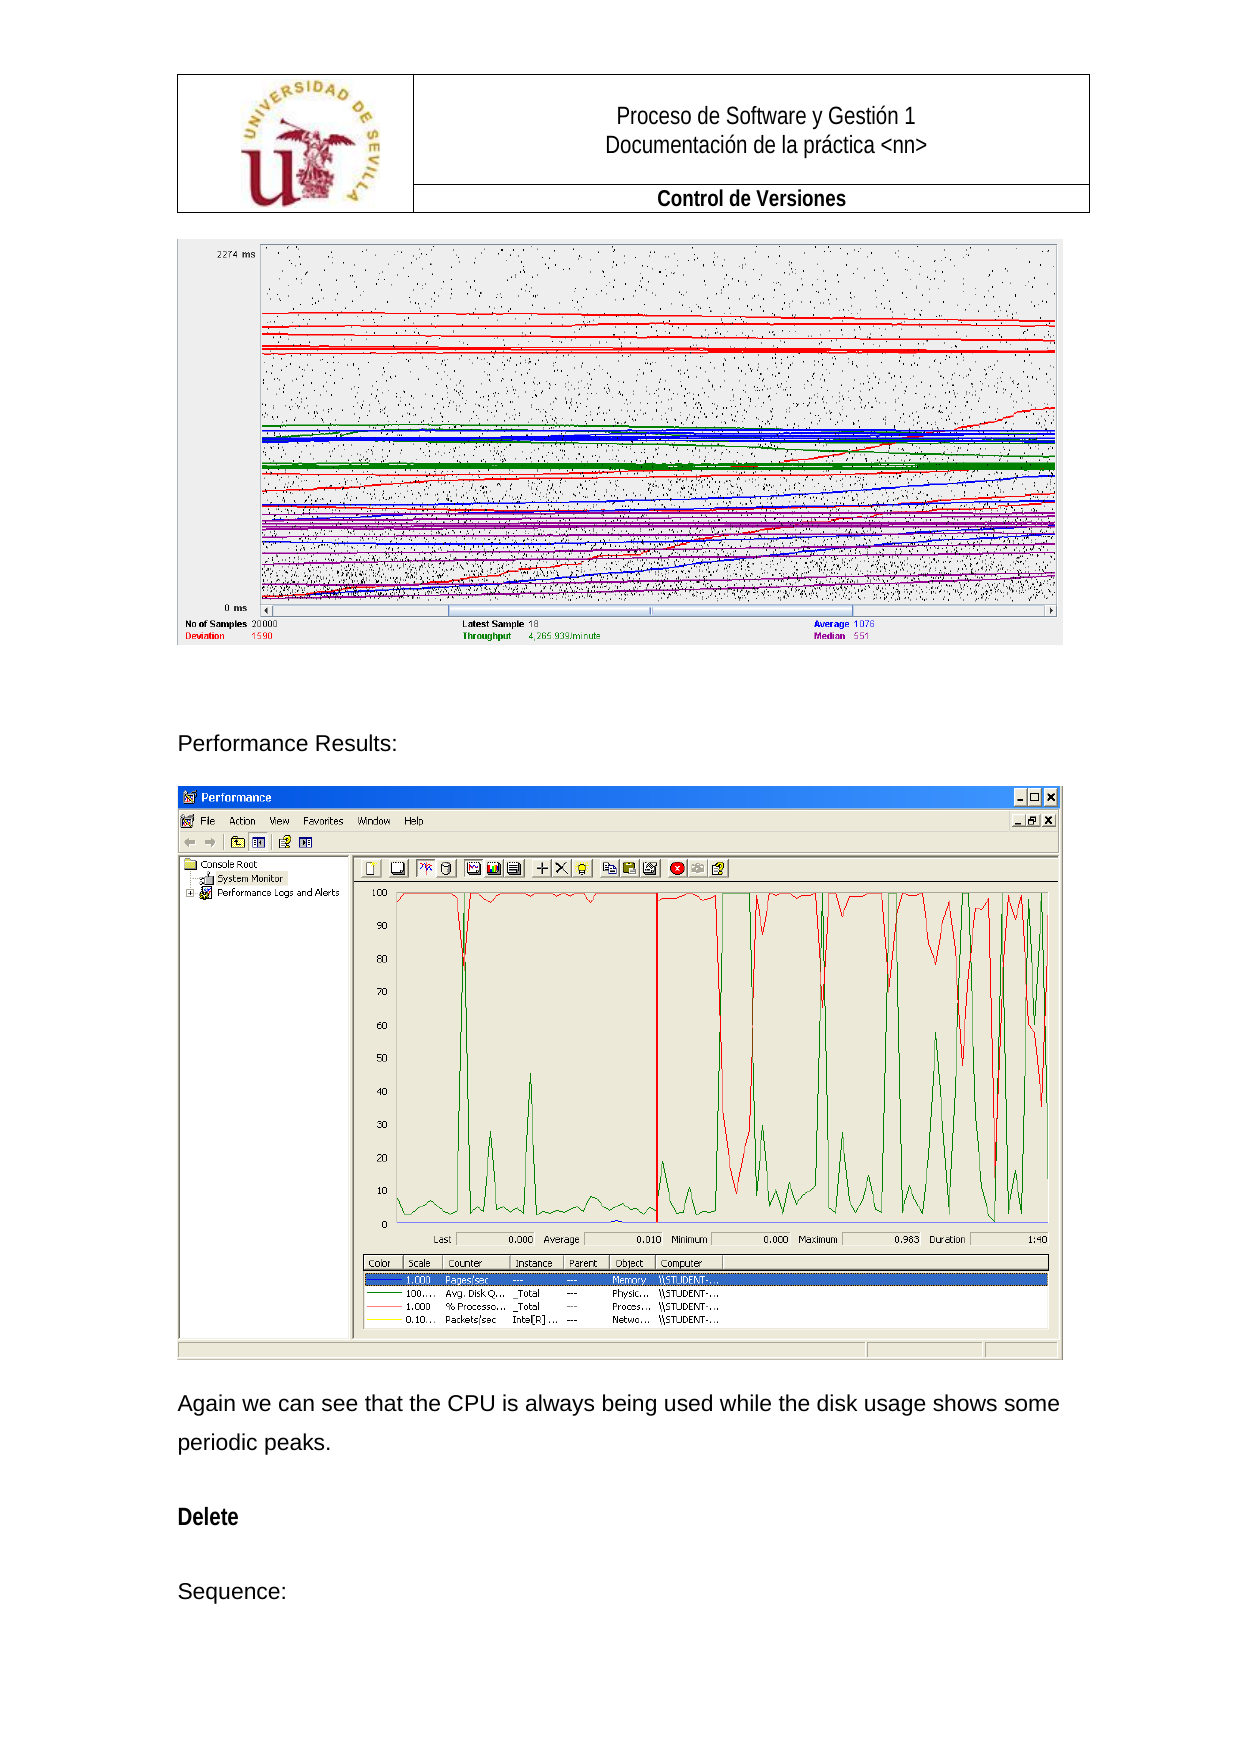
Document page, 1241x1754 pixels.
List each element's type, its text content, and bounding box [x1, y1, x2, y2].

text Again we can see that the CPU is always being used while the disk usage shows some periodic peaks. [177, 1389, 1063, 1455]
text Sequence: [177, 1578, 1063, 1604]
picture [177, 239, 1063, 645]
text Performance Results: [177, 730, 1063, 757]
picture [240, 79, 381, 208]
picture [177, 786, 1063, 1360]
subtitle Delete [177, 1502, 1063, 1531]
